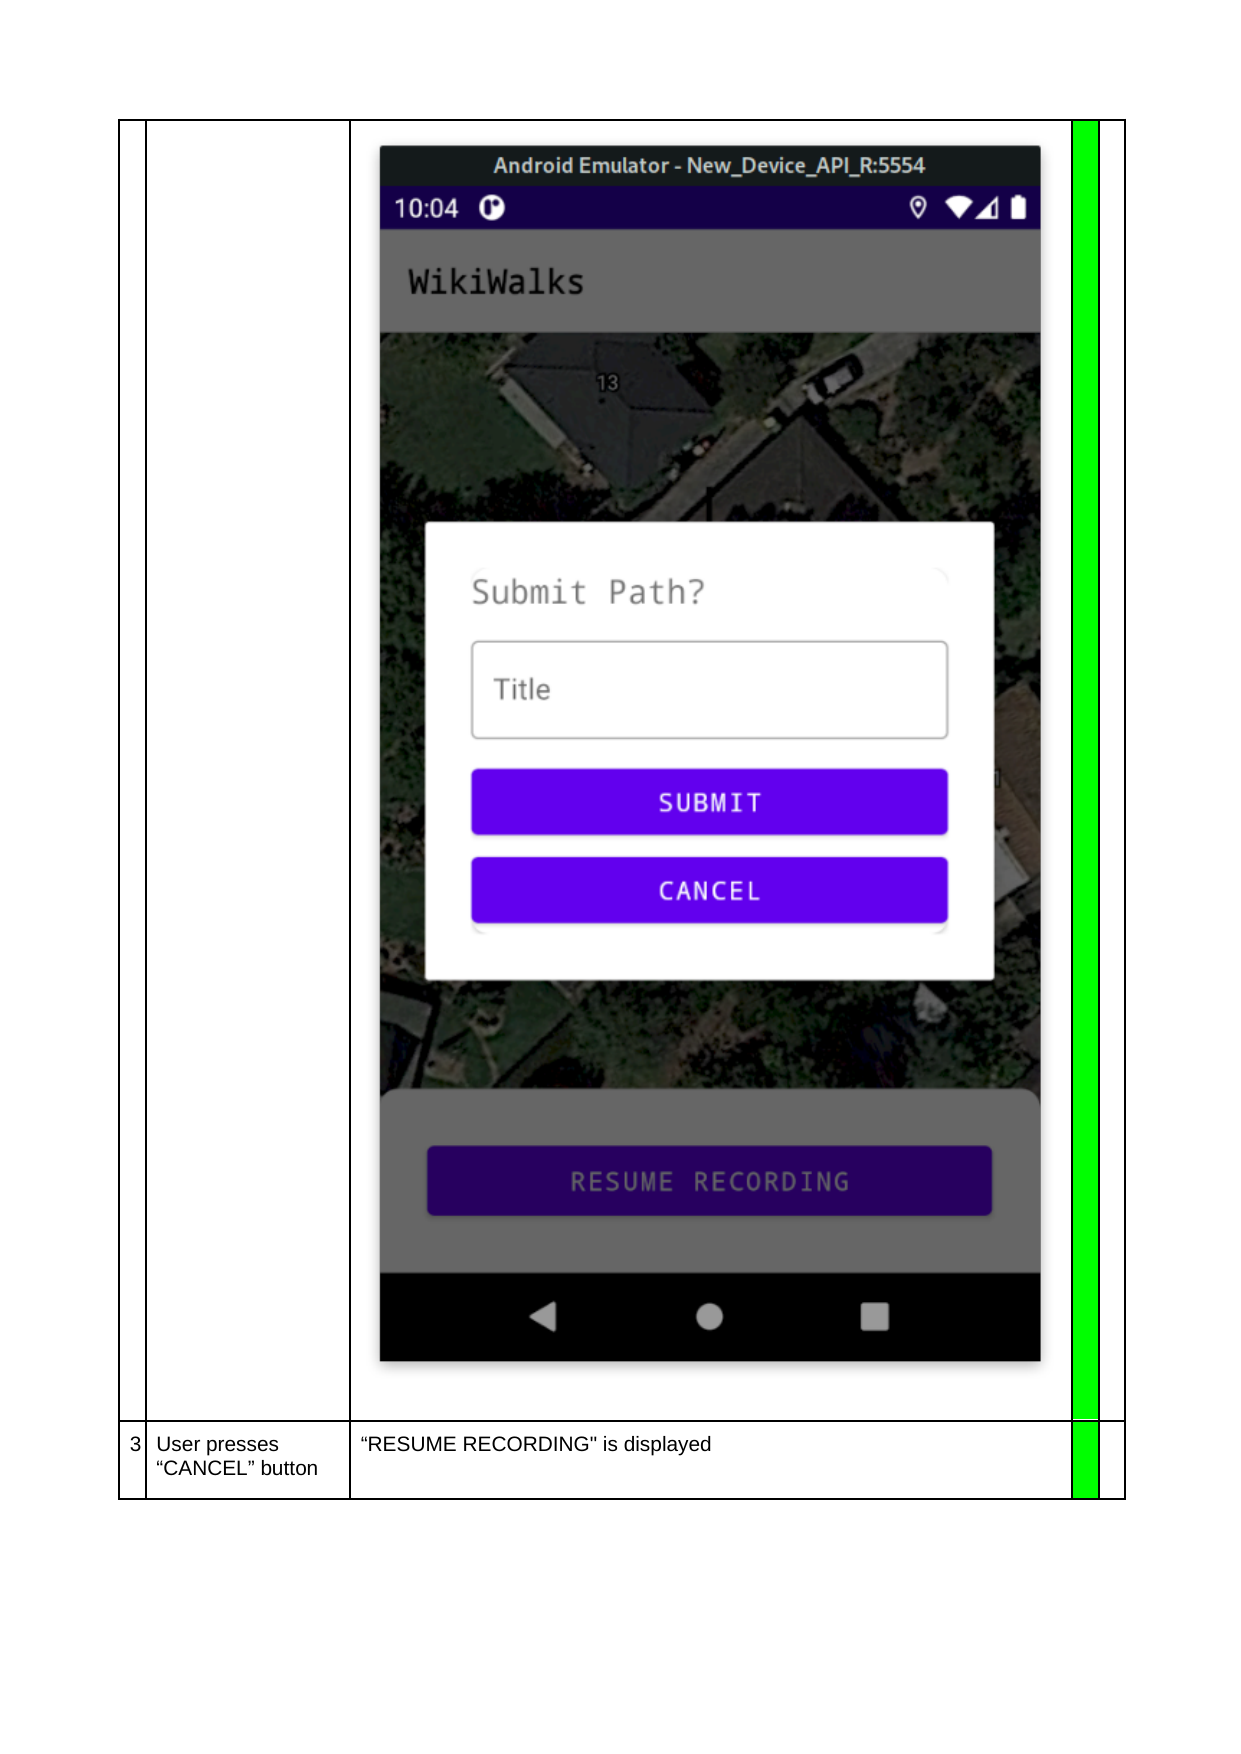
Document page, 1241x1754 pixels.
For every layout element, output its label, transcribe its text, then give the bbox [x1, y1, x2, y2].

table_cell 3 [120, 1422, 145, 1498]
table_cell 2 [120, 121, 145, 1419]
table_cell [147, 121, 349, 1419]
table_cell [351, 121, 1071, 1419]
picture [360, 131, 1061, 1386]
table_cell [351, 1422, 1071, 1498]
table_cell [1100, 121, 1124, 1419]
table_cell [147, 1422, 349, 1498]
table_cell [1073, 121, 1098, 1419]
table_cell [1100, 1422, 1124, 1498]
table_cell [1073, 1422, 1098, 1498]
